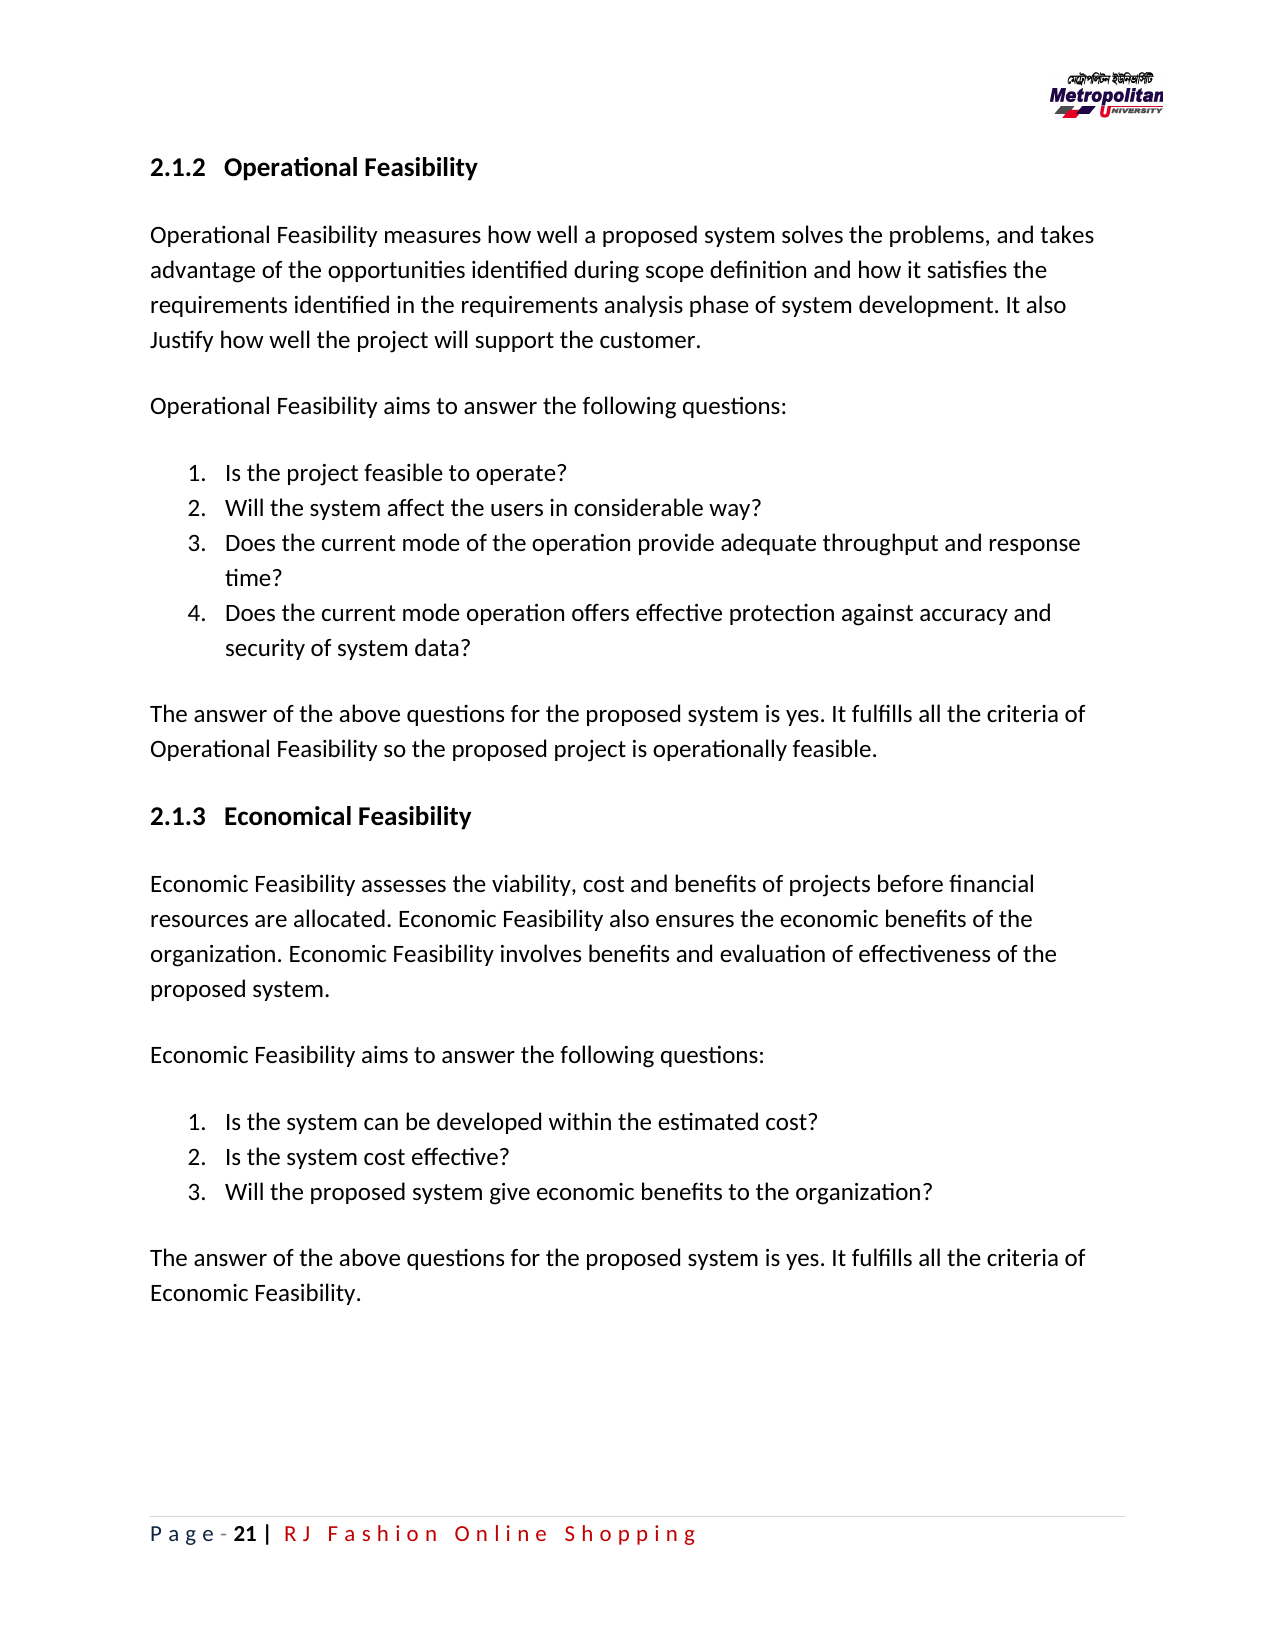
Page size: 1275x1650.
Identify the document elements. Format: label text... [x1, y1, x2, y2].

text 2.1.2 Operational Feasibility [150, 150, 1125, 183]
text Economic Feasibility assesses the viability, cost and benefits of projects before financial resources are allocated. Economic Feasibility also ensures the economic benefits of the organization. Economic Feasibility involves benefits and evaluation of effectiveness of the proposed system. [150, 868, 1125, 1004]
text The answer of the above questions for the proposed system is yes. It fulfills all the criteria of Economic Feasibility. [150, 1242, 1125, 1308]
text Economic Feasibility aims to answer the following questions: [150, 1039, 1125, 1070]
list Is the system can be developed within the estimated cost? [187, 1106, 1125, 1136]
list Does the current mode of the operation provide adequate throughput and response time? [187, 527, 1125, 592]
list Does the current mode operation offers effective protection against accuracy and security of system data? [187, 597, 1125, 662]
text The answer of the above questions for the proposed system is yes. It fulfills all the criteria of Operational Feasibility so the proposed project is operationally feasible. [150, 698, 1125, 763]
text 2.1.3 Economical Feasibility [150, 799, 1125, 832]
list Is the project feasible to operate? [187, 457, 1125, 487]
text Operational Feasibility aims to answer the following questions: [150, 390, 1125, 421]
list Is the system cost effective? [187, 1141, 1125, 1171]
text Operational Feasibility measures how well a proposed system solves the problems, and takes advantage of the opportunities identified during scope definition and how it satisfies the requirements identified in the requirements analysis phase of system development. It also Justify how well the project will support the customer. [150, 219, 1125, 355]
picture [1050, 72, 1163, 118]
list Will the system affect the users in considerable way? [187, 492, 1125, 522]
list Will the proposed system give economic benefits to the organization? [187, 1176, 1125, 1206]
